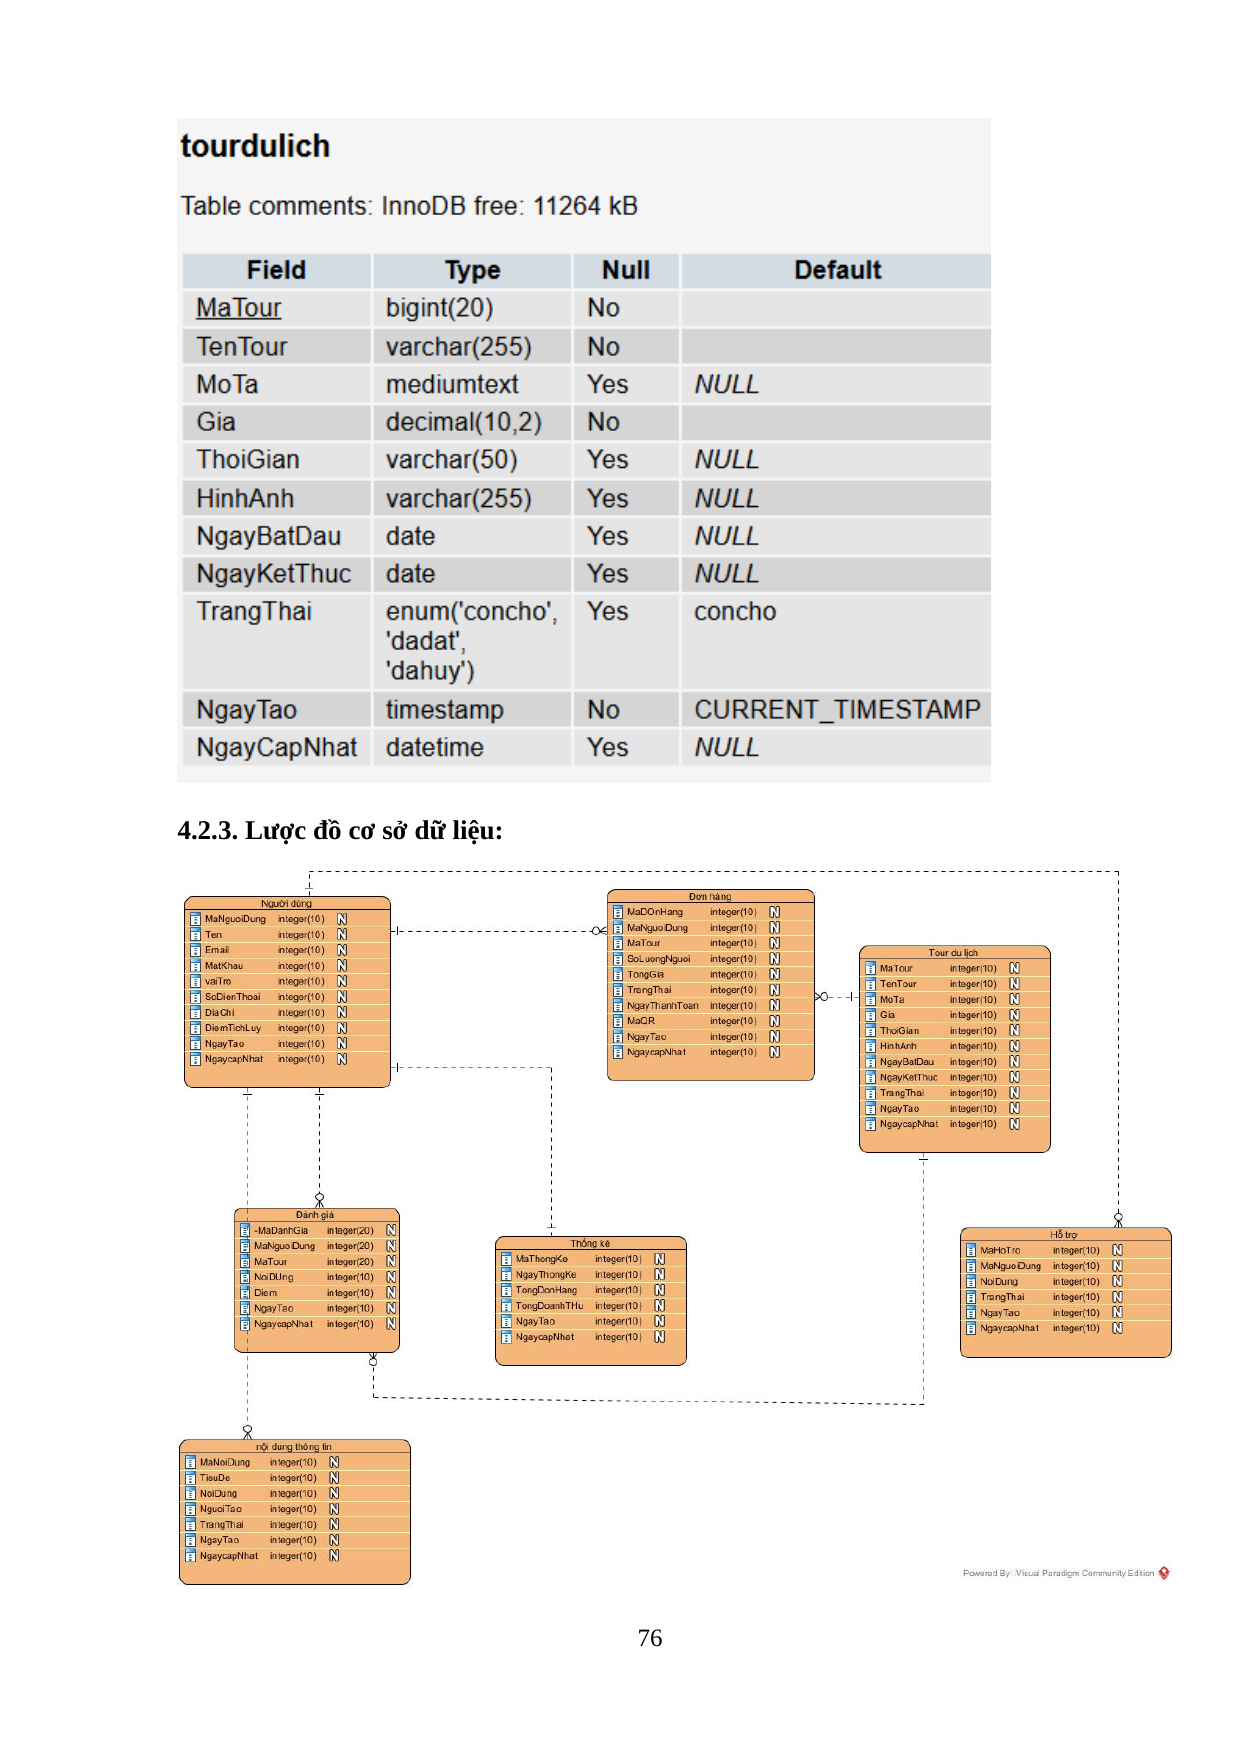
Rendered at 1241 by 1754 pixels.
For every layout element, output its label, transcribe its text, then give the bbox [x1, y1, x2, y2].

picture [177, 869, 1173, 1587]
subtitle 4.2.3. Lược đồ cơ sở dữ liệu: [177, 814, 1122, 846]
picture [177, 118, 992, 783]
